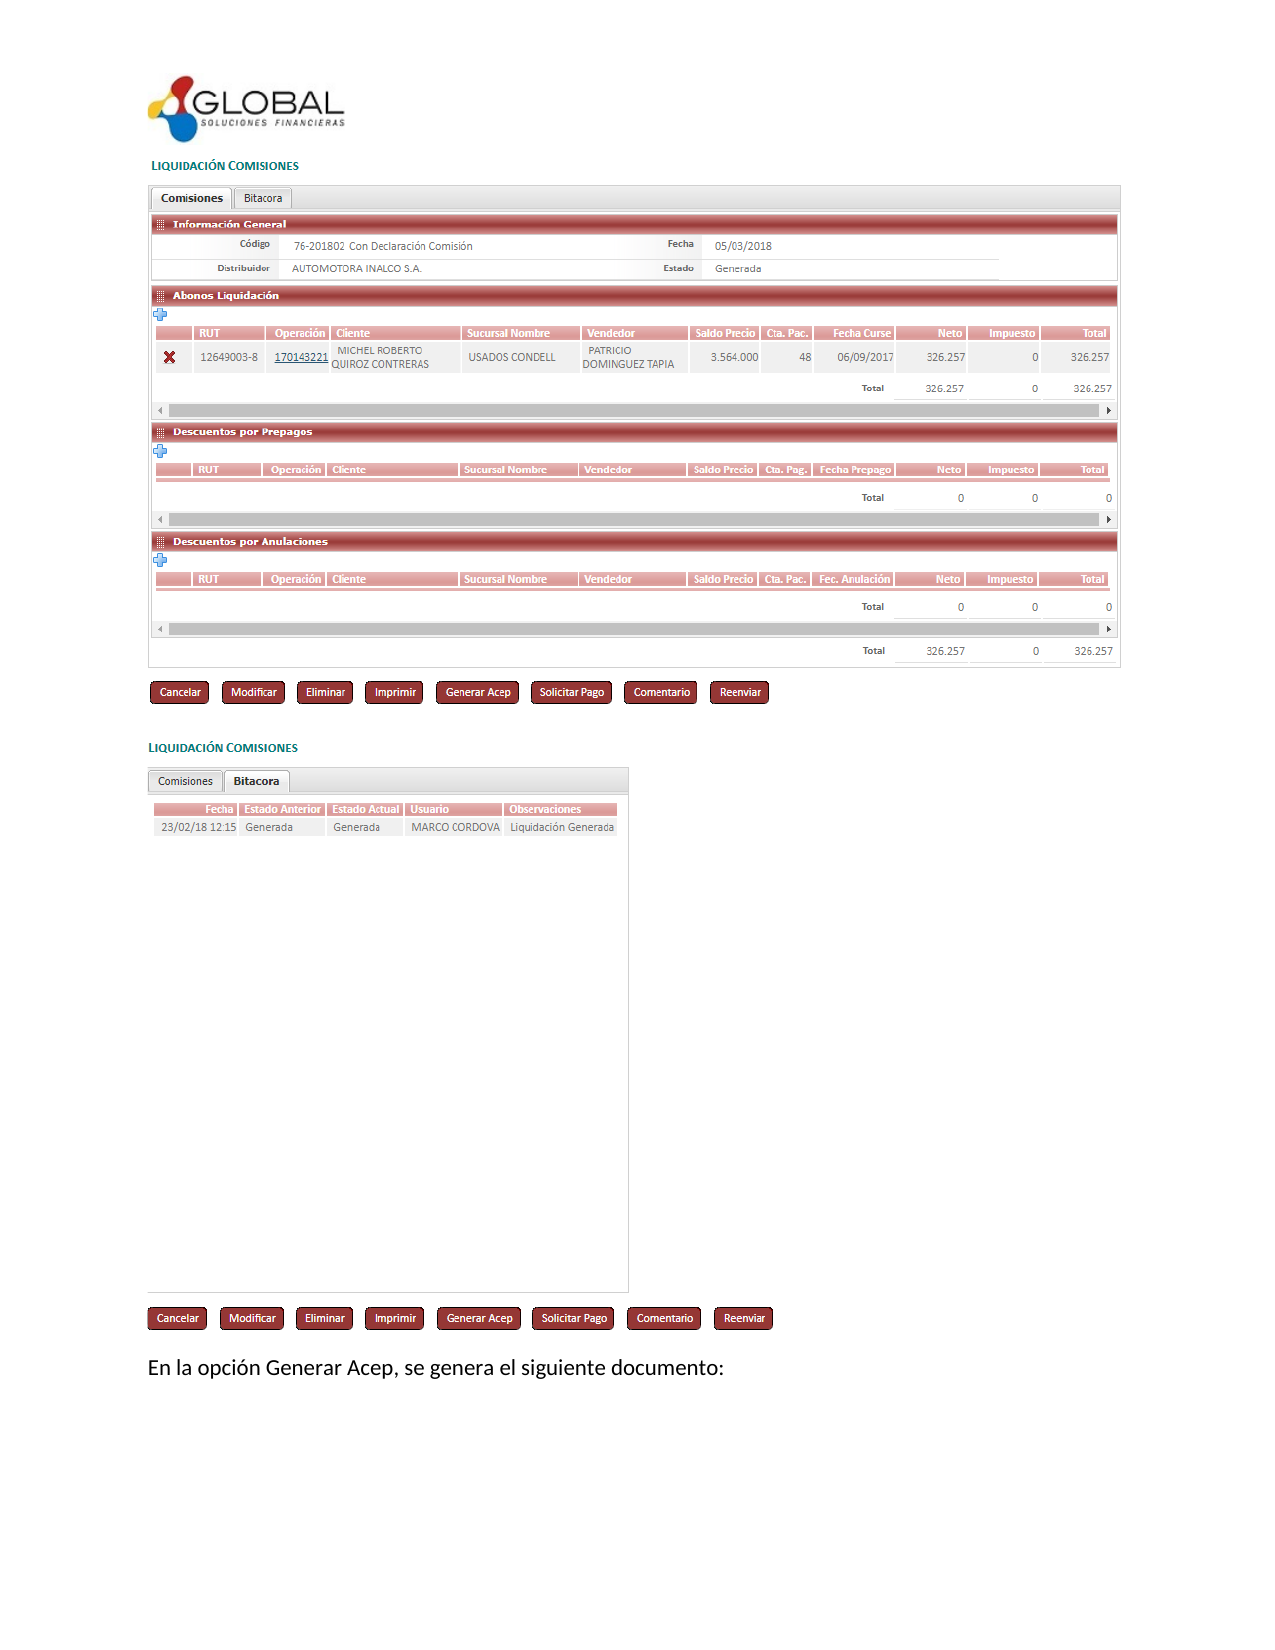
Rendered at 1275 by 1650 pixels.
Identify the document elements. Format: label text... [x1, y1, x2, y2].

picture [147, 73, 1065, 145]
picture [147, 729, 838, 1335]
picture [147, 147, 1128, 711]
text En la opción Generar Acep, se genera el siguiente documento: [148, 1353, 1127, 1381]
